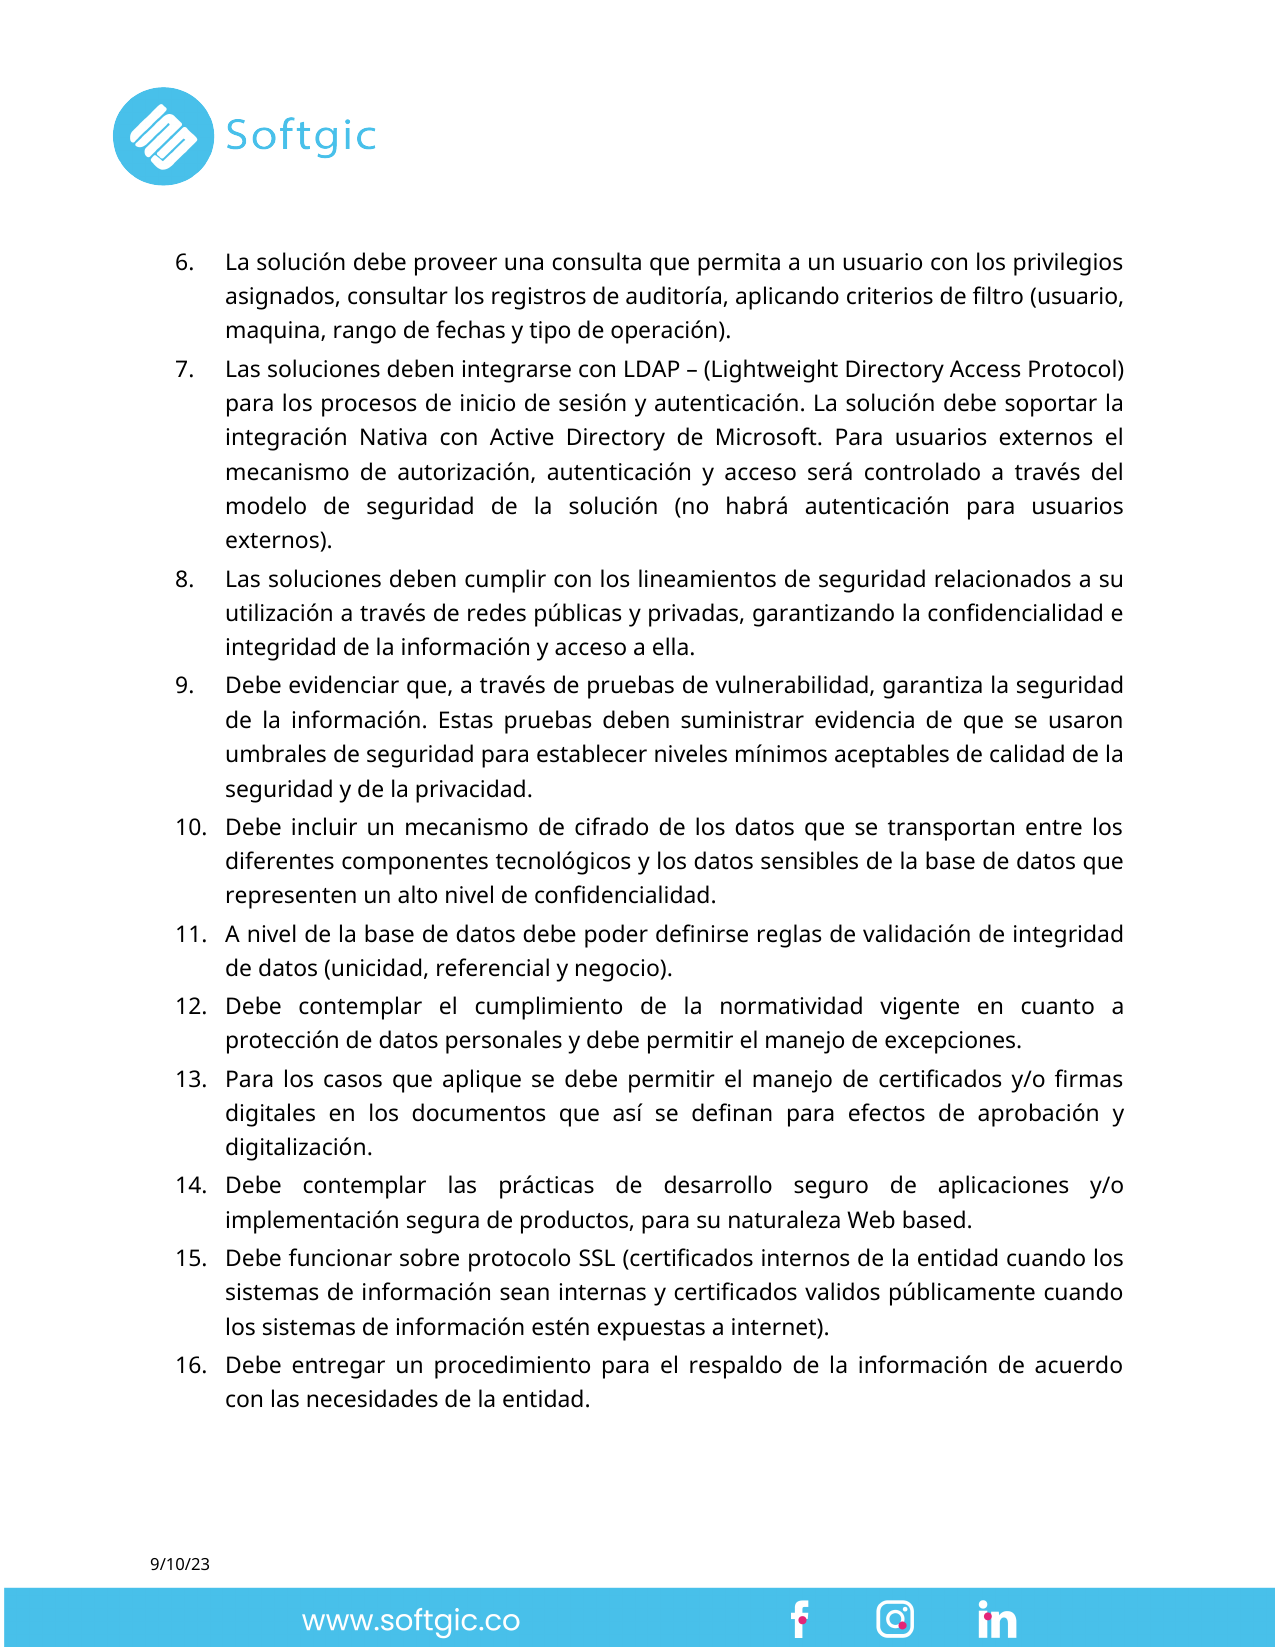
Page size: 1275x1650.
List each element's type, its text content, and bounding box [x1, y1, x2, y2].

picture [4, 0, 1275, 1647]
list Debe contemplar el cumplimiento de la normatividad vigente en cuanto a protección de datos personales y debe permitir el manejo de excepciones. [175, 990, 1125, 1056]
list Debe entregar un procedimiento para el respaldo de la información de acuerdo con las necesidades de la entidad. [175, 1349, 1125, 1414]
list Debe funcionar sobre protocolo SSL (certificados internos de la entidad cuando los sistemas de información sean internas y certificados validos públicamente cuando los sistemas de información estén expuestas a internet). [175, 1242, 1125, 1342]
list Las soluciones deben integrarse con LDAP – (Lightweight Directory Access Protocol) para los procesos de inicio de sesión y autenticación. La solución debe soportar la integración Nativa con Active Directory de Microsoft. Para usuarios externos el mecanismo de autorización, autenticación y acceso será controlado a través del modelo de seguridad de la solución (no habrá autenticación para usuarios externos). [175, 353, 1125, 556]
list Debe incluir un mecanismo de cifrado de los datos que se transportan entre los diferentes componentes tecnológicos y los datos sensibles de la base de datos que representen un alto nivel de confidencialidad. [175, 811, 1125, 911]
list A nivel de la base de datos debe poder definirse reglas de validación de integridad de datos (unicidad, referencial y negocio). [175, 918, 1125, 983]
list Debe evidenciar que, a través de pruebas de vulnerabilidad, garantiza la seguridad de la información. Estas pruebas deben suministrar evidencia de que se usaron umbrales de seguridad para establecer niveles mínimos aceptables de calidad de la seguridad y de la privacidad. [175, 669, 1125, 804]
list La solución debe proveer una consulta que permita a un usuario con los privilegios asignados, consultar los registros de auditoría, aplicando criterios de filtro (usuario, maquina, rango de fechas y tipo de operación). [175, 246, 1125, 346]
list Las soluciones deben cumplir con los lineamientos de seguridad relacionados a su utilización a través de redes públicas y privadas, garantizando la confidencialidad e integridad de la información y acceso a ella. [175, 563, 1125, 663]
list Debe contemplar las prácticas de desarrollo seguro de aplicaciones y/o implementación segura de productos, para su naturaleza Web based. [175, 1169, 1125, 1235]
list Para los casos que aplique se debe permitir el manejo de certificados y/o firmas digitales en los documentos que así se definan para efectos de aprobación y digitalización. [175, 1063, 1125, 1163]
